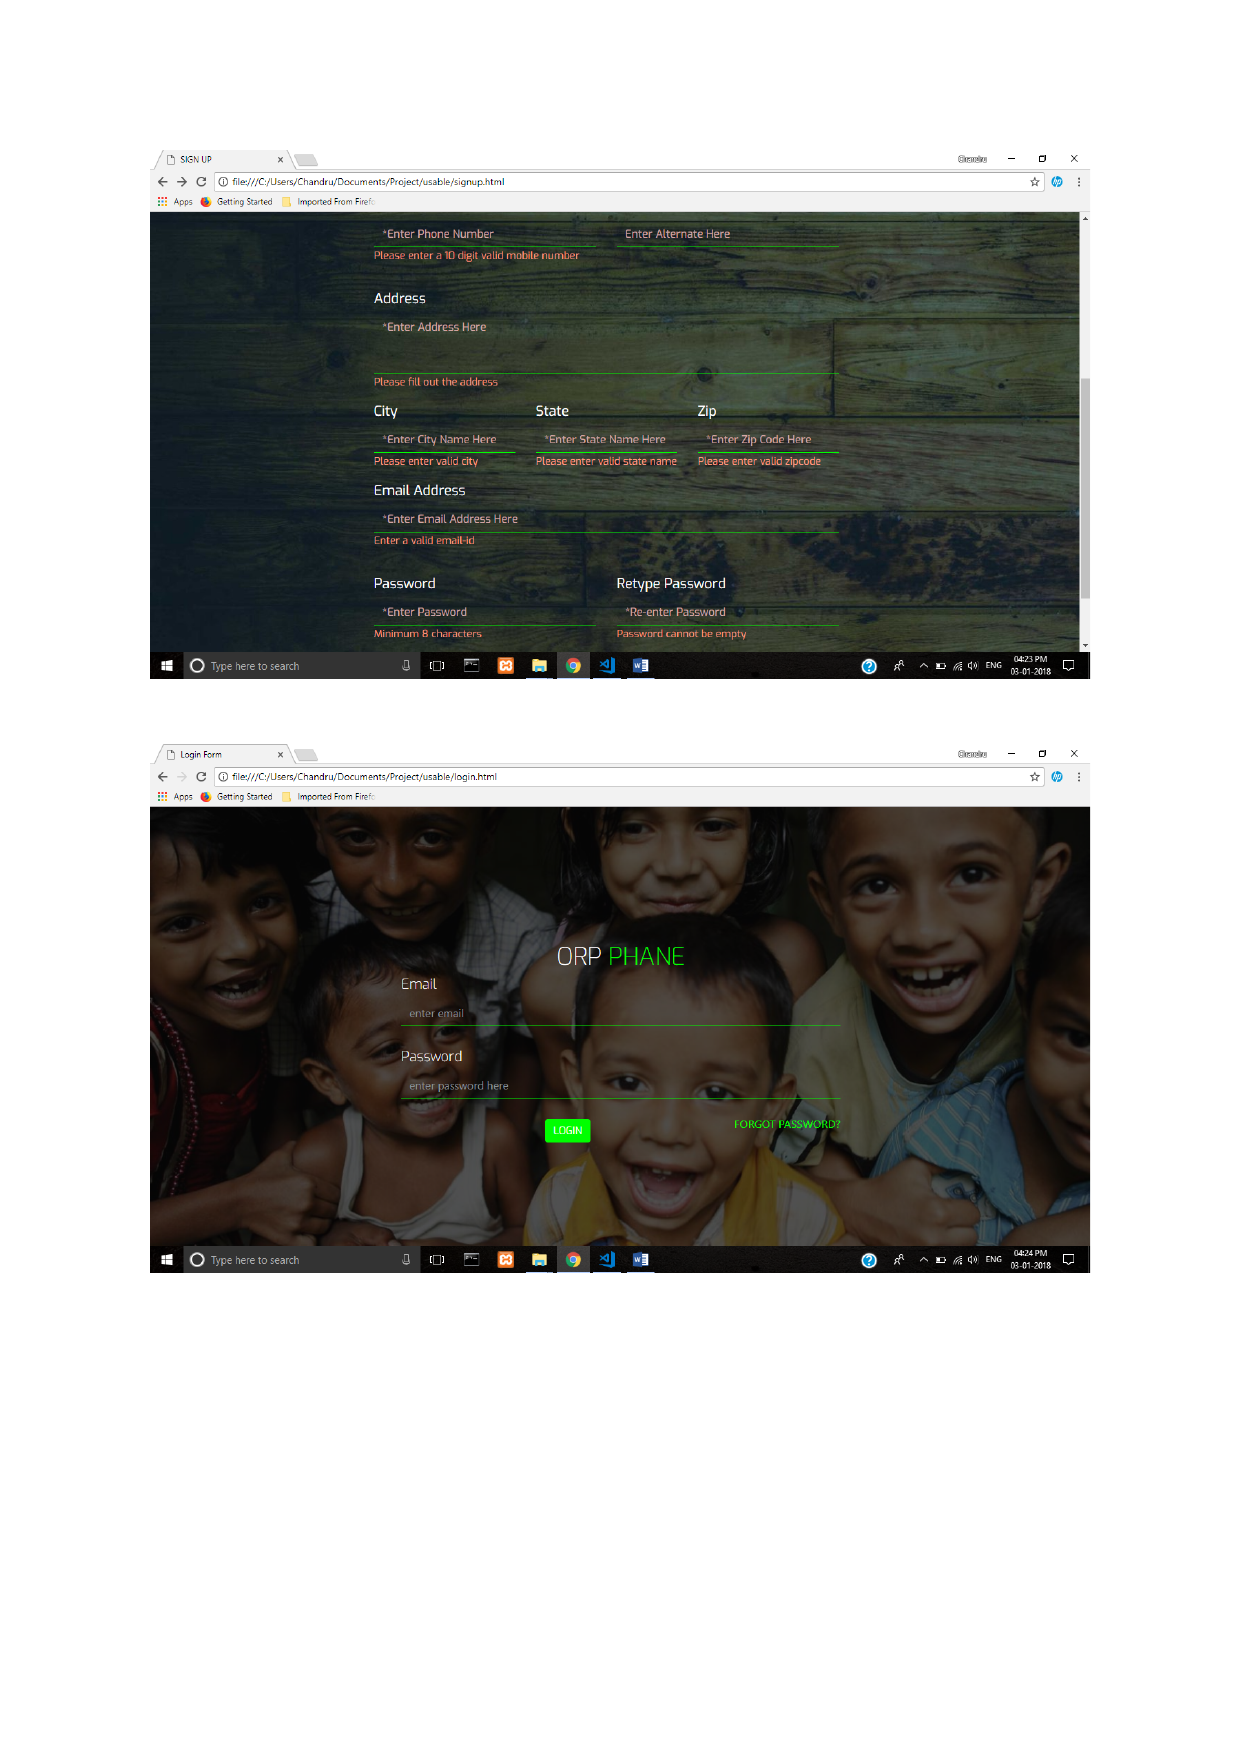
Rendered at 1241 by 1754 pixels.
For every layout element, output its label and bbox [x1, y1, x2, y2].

picture [150, 744, 1091, 1273]
picture [150, 150, 1091, 679]
